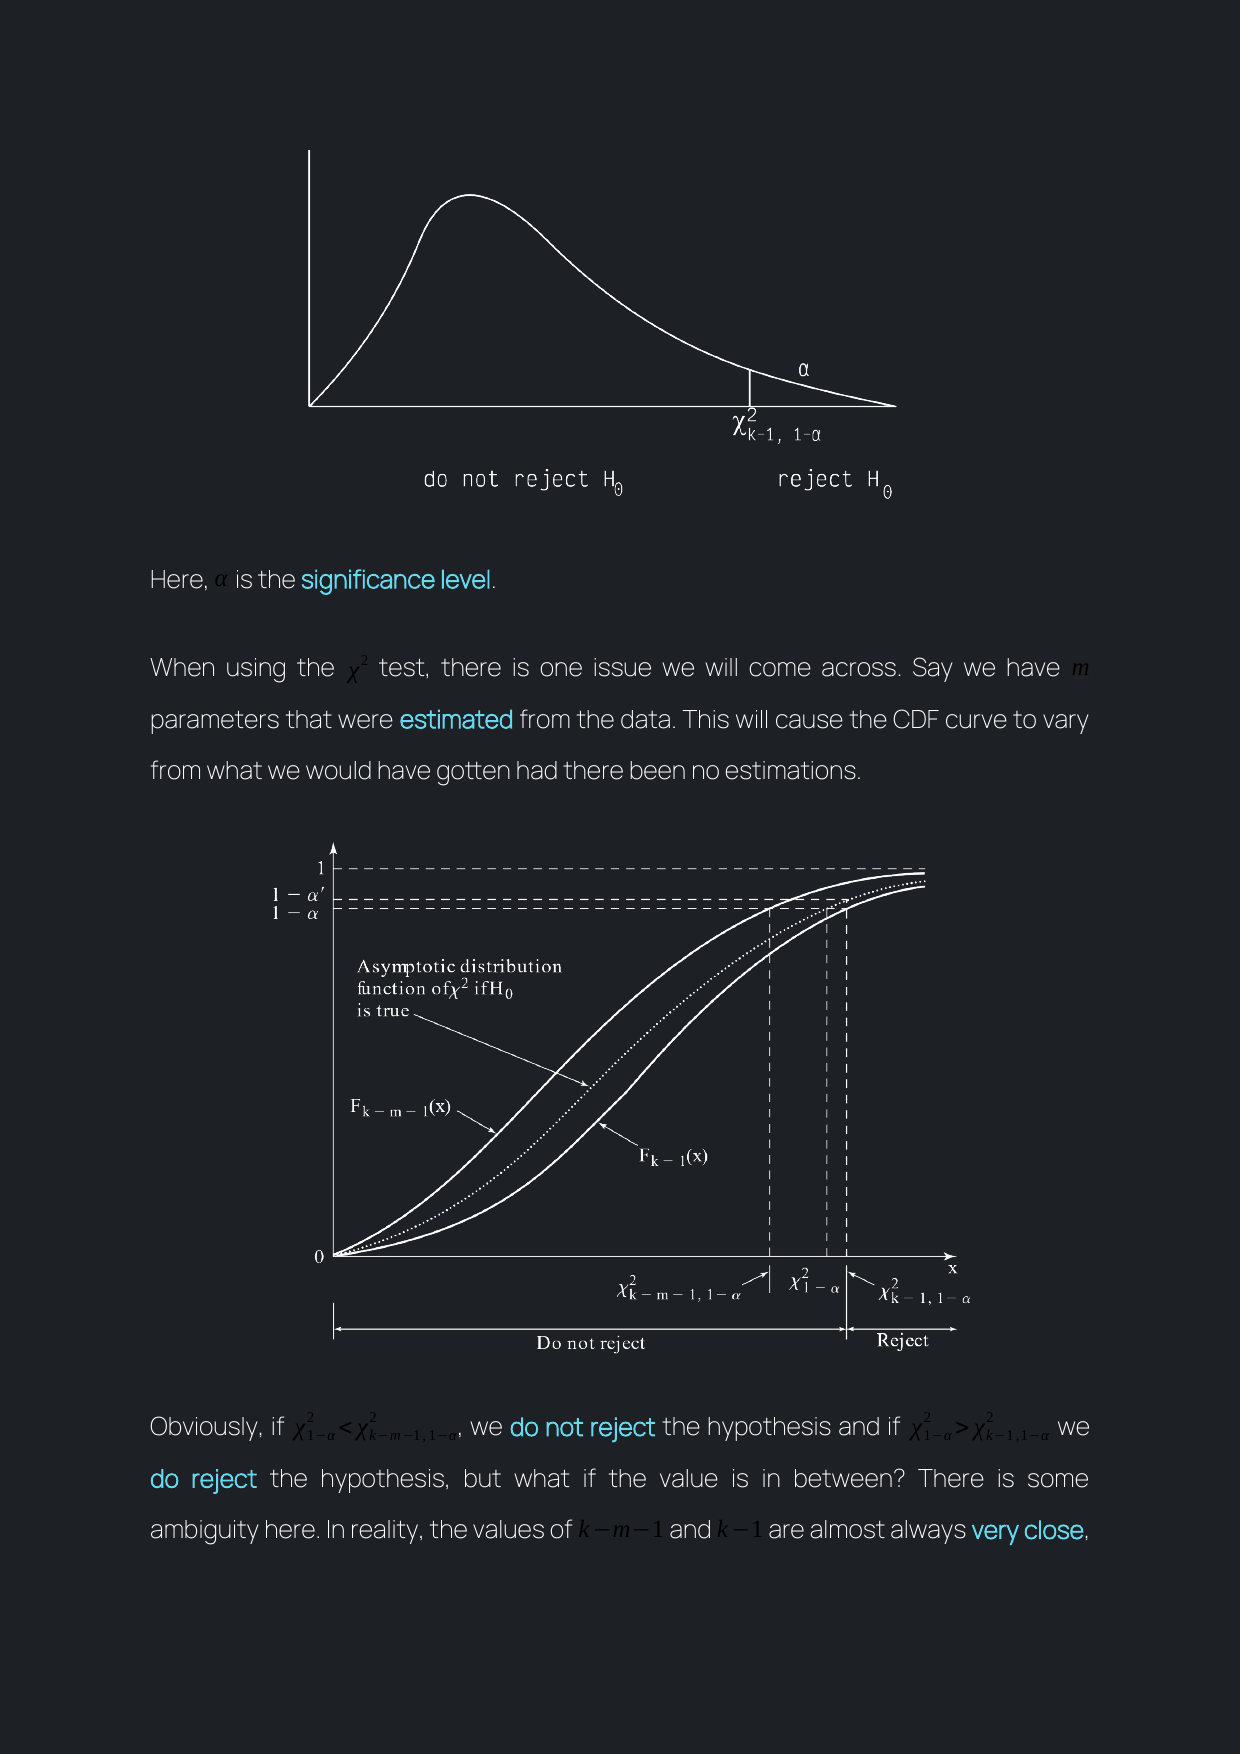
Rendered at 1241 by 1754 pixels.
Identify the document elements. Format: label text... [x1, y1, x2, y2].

picture [270, 841, 970, 1355]
text When using the test, there is one issue we will come across. Say we have parameters that were estimated from the data. This will cause the CDF curve to vary from what we would have gotten had there been no estimations. [150, 650, 1090, 787]
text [150, 1409, 1090, 1546]
text Here, is the significance level. [150, 561, 1090, 596]
picture [308, 150, 933, 507]
